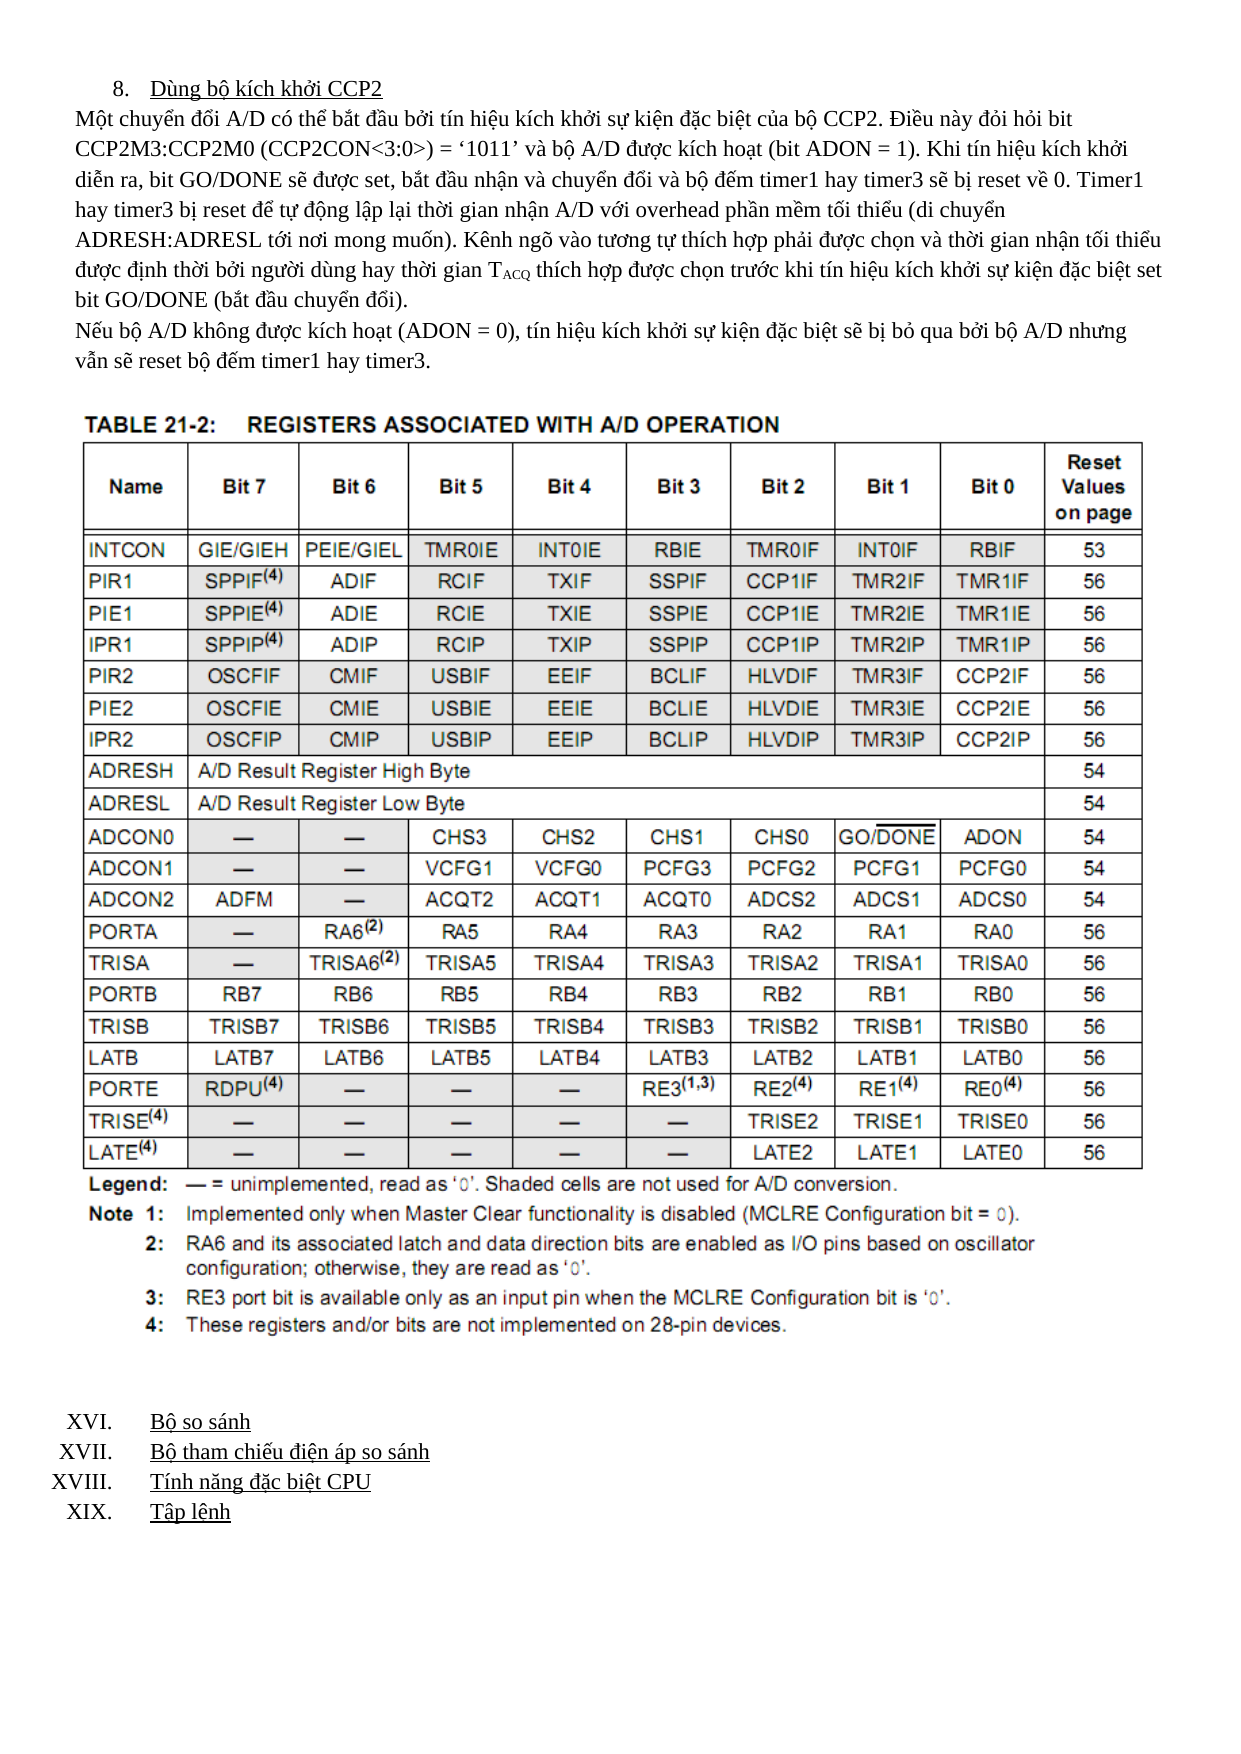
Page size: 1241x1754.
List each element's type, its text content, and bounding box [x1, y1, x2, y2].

list Tính năng đặc biệt CPU [112, 1468, 1165, 1494]
text Nếu bộ A/D không được kích hoạt (ADON = 0), tín hiệu kích khởi sự kiện đặc biệt sẽ bị bỏ qua bởi bộ A/D nhưng vẫn sẽ reset bộ đếm timer1 hay timer3. [75, 317, 1165, 373]
list Bộ tham chiếu điện áp so sánh [112, 1438, 1165, 1464]
text Một chuyển đổi A/D có thể bắt đầu bởi tín hiệu kích khởi sự kiện đặc biệt của bộ CCP2. Điều này đỏi hỏi bit CCP2M3:CCP2M0 (CCP2CON<3:0>) = ‘1011’ và bộ A/D được kích hoạt (bit ADON = 1). Khi tín hiệu kích khởi diễn ra, bit GO/DONE sẽ được set, bắt đầu nhận và chuyển đổi và bộ đếm timer1 hay timer3 sẽ bị reset về 0. Timer1 hay timer3 bị reset để tự động lập lại thời gian nhận A/D với overhead phần mềm tối thiểu (di chuyển ADRESH:ADRESL tới nơi mong muốn). Kênh ngõ vào tương tự thích hợp phải được chọn và thời gian nhận tối thiểu được định thời bởi người dùng hay thời gian TACQ thích hợp được chọn trước khi tín hiệu kích khởi sự kiện đặc biệt set bit GO/DONE (bắt đầu chuyển đổi). [75, 105, 1165, 313]
list Dùng bộ kích khởi CCP2 [112, 75, 1165, 101]
list Bộ so sánh [112, 1408, 1165, 1434]
picture [75, 407, 1166, 1344]
list Tập lệnh [112, 1498, 1165, 1525]
